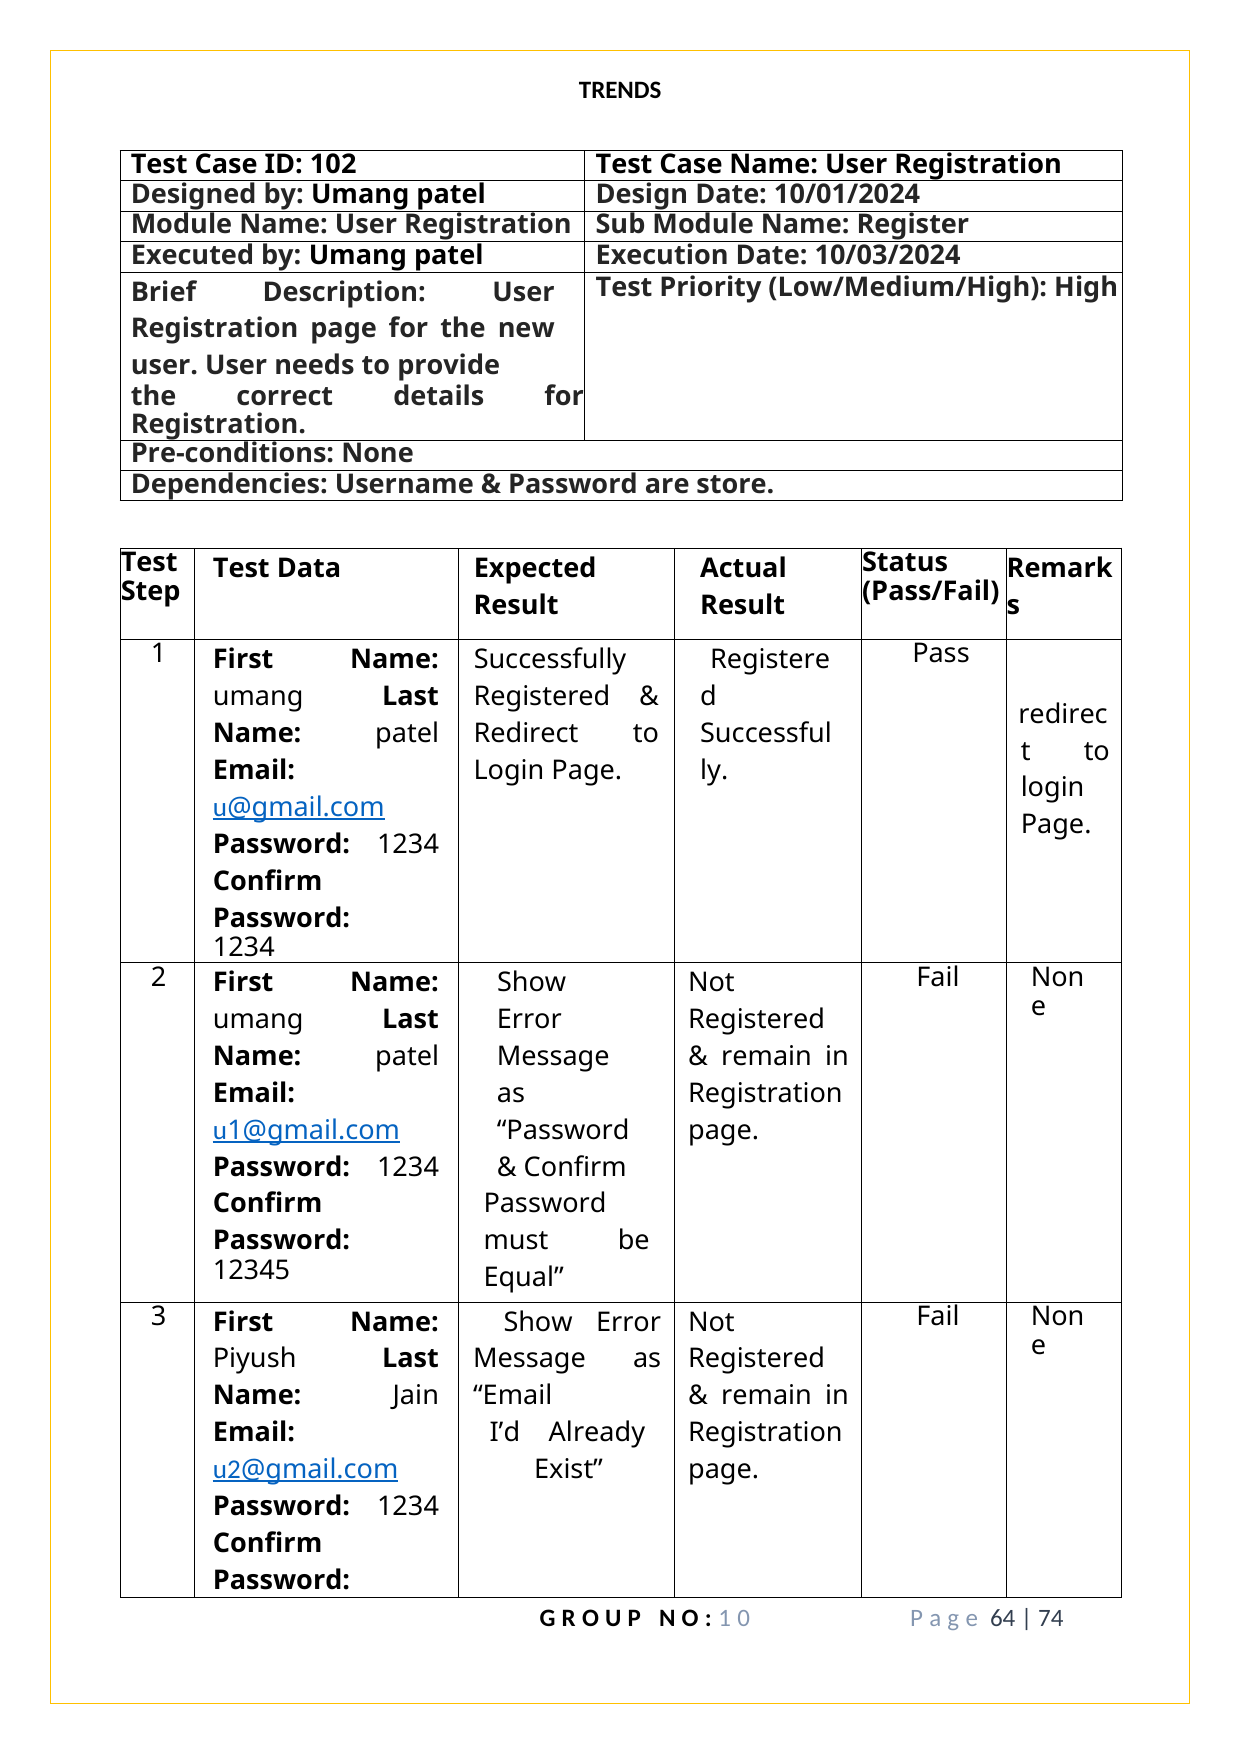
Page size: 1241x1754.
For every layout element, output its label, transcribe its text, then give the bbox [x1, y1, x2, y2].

table_cell Not Registered & remain in Registration page. [675, 963, 861, 1302]
table_header Actual Result [675, 549, 861, 639]
table_cell Executed by: Umang patel [121, 242, 584, 271]
table_header Test Step [121, 549, 194, 639]
table_cell 2 [121, 963, 194, 1302]
table_cell Sub Module Name: Register [585, 212, 1122, 241]
table_header Status (Pass/Fail) [862, 549, 1006, 639]
table_cell Fail [862, 963, 1006, 1302]
table_cell Registered Successfully. [675, 640, 861, 962]
table_cell Execution Date: 10/03/2024 [585, 242, 1122, 271]
table_cell Fail [862, 1303, 1006, 1597]
table_cell First Name: umang Last Name: patel Email: u@gmail.com Password: 1234 Confirm Password: 1234 [195, 640, 458, 962]
table_cell Successfully Registered & Redirect to Login Page. [459, 640, 674, 962]
table_header Test Data [195, 549, 458, 639]
table_header Remarks [1007, 549, 1121, 639]
table_header Test Case Name: User Registration [585, 151, 1122, 180]
table_cell Show Error Message as “Password & Confirm Password must be Equal” [459, 963, 674, 1302]
table_header Test Case ID: 102 [121, 151, 584, 180]
table_cell Design Date: 10/01/2024 [585, 181, 1122, 211]
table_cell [195, 1303, 458, 1597]
table_cell Module Name: User Registration [121, 212, 584, 241]
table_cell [459, 1303, 674, 1597]
table_cell Dependencies: Username & Password are store. [121, 471, 1122, 500]
table_header Expected Result [459, 549, 674, 639]
table_cell First Name: umang Last Name: patel Email: u1@gmail.com Password: 1234 Confirm Password: 12345 [195, 963, 458, 1302]
table_cell Pre-conditions: None [121, 441, 1122, 470]
table_cell None [1007, 963, 1121, 1302]
table_cell Brief Description: User Registration page for the new user. User needs to provide the correct details for Registration. [121, 273, 584, 439]
table_cell redirect to login Page. [1007, 640, 1121, 962]
table_cell Designed by: Umang patel [121, 181, 584, 211]
table_cell Pass [862, 640, 1006, 962]
table_cell 3 [121, 1303, 194, 1597]
table_cell 1 [121, 640, 194, 962]
table_cell None [1007, 1303, 1121, 1597]
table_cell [675, 1303, 861, 1597]
table_cell Test Priority (Low/Medium/High): High [585, 273, 1122, 439]
